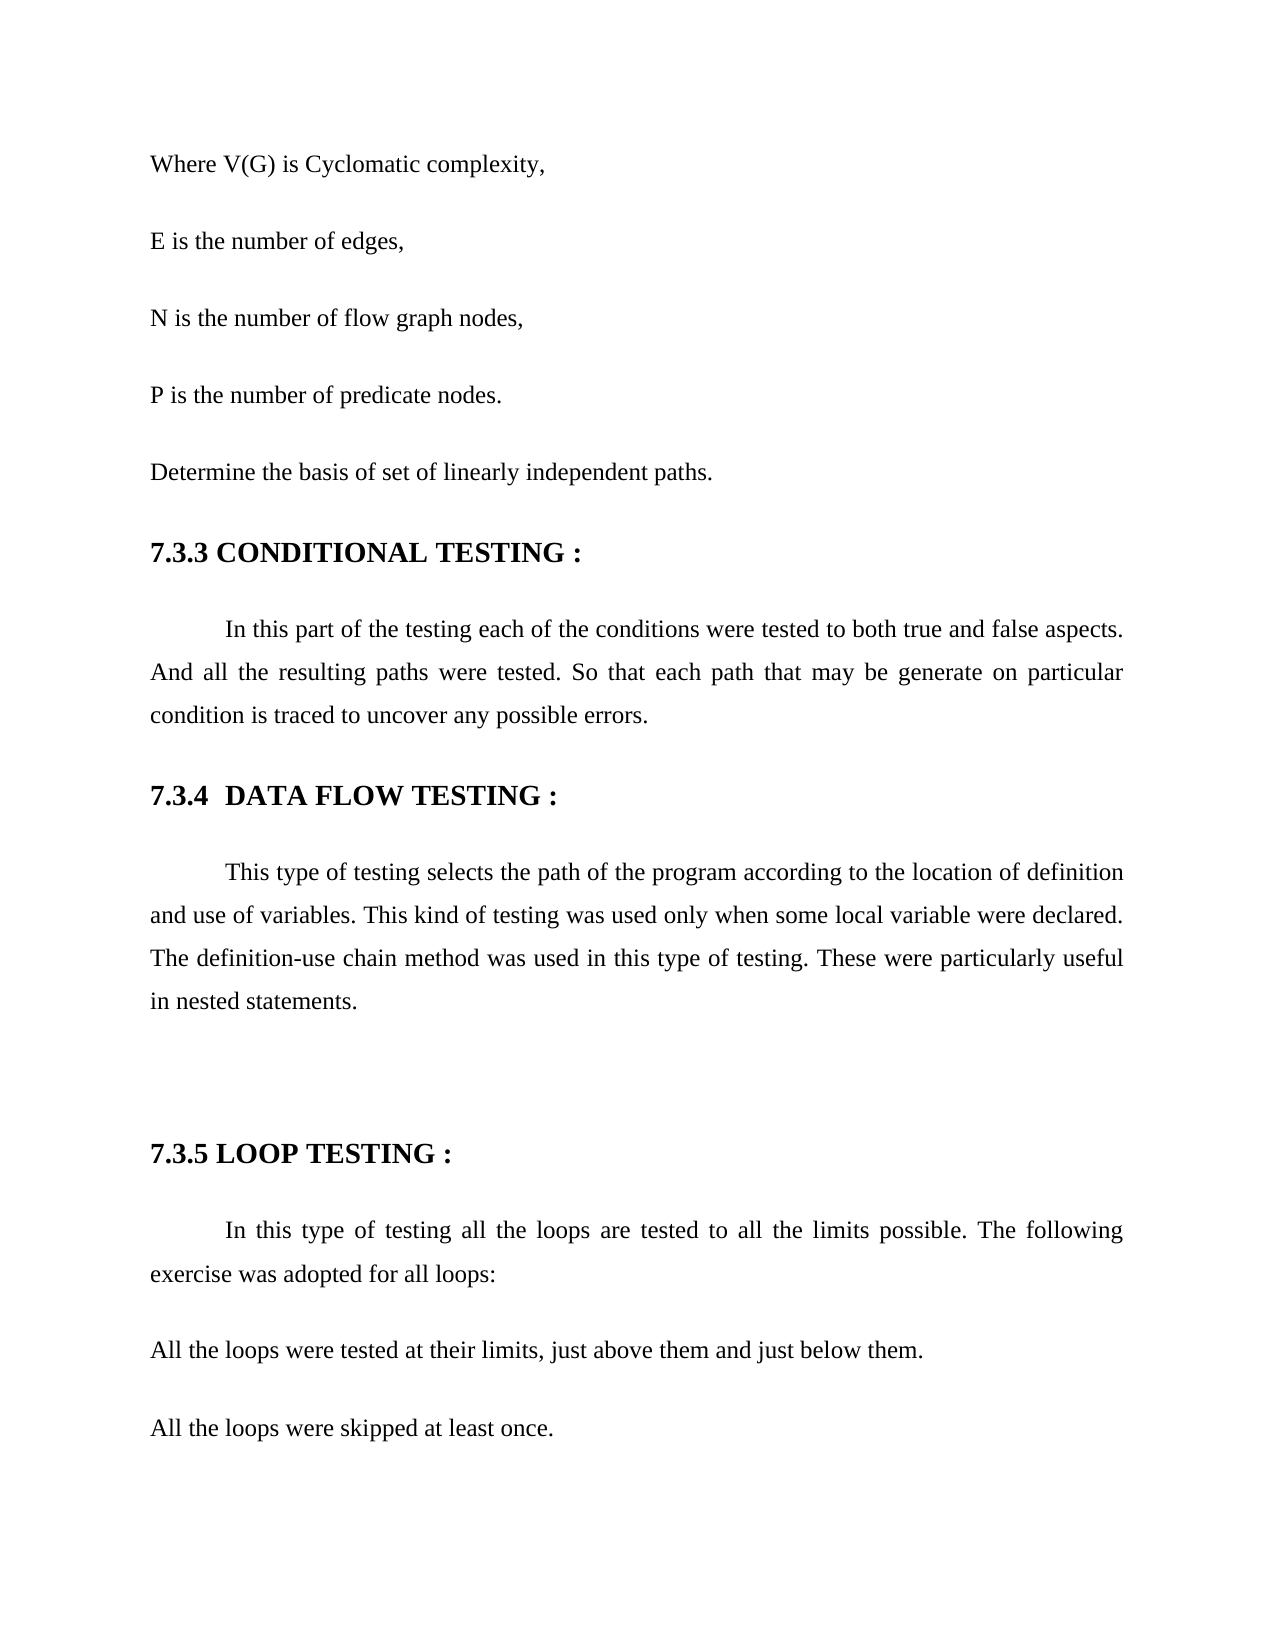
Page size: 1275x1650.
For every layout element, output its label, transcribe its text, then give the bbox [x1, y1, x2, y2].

text N is the number of flow graph nodes, P is the number of predicate nodes. [150, 303, 528, 409]
subtitle LOOP TESTING : [150, 1136, 1217, 1170]
subtitle DATA FLOW TESTING : [150, 778, 1217, 811]
text In this type of testing all the loops are tested to all the limits possible. The following exercise was adopted for all loops: [150, 1216, 1124, 1287]
subtitle CONDITIONAL TESTING : [150, 535, 1217, 569]
text This type of testing selects the path of the program according to the location of definition and use of variables. This kind of testing was used only when some local variable were declared. The definition-use chain method was used in this type of testing. These were particularly useful in nested statements. [150, 857, 1125, 1015]
text Determine the basis of set of linearly independent paths. [150, 457, 1217, 486]
text In this part of the testing each of the conditions were tested to both true and false aspects. And all the resulting paths were tested. So that each path that may be generate on particular condition is traced to uncover any possible errors. [150, 614, 1125, 729]
text Where V(G) is Cyclomatic complexity, E is the number of edges, [150, 149, 545, 255]
text All the loops were tested at their limits, just above them and just below them. All the loops were skipped at least once. [150, 1336, 924, 1442]
